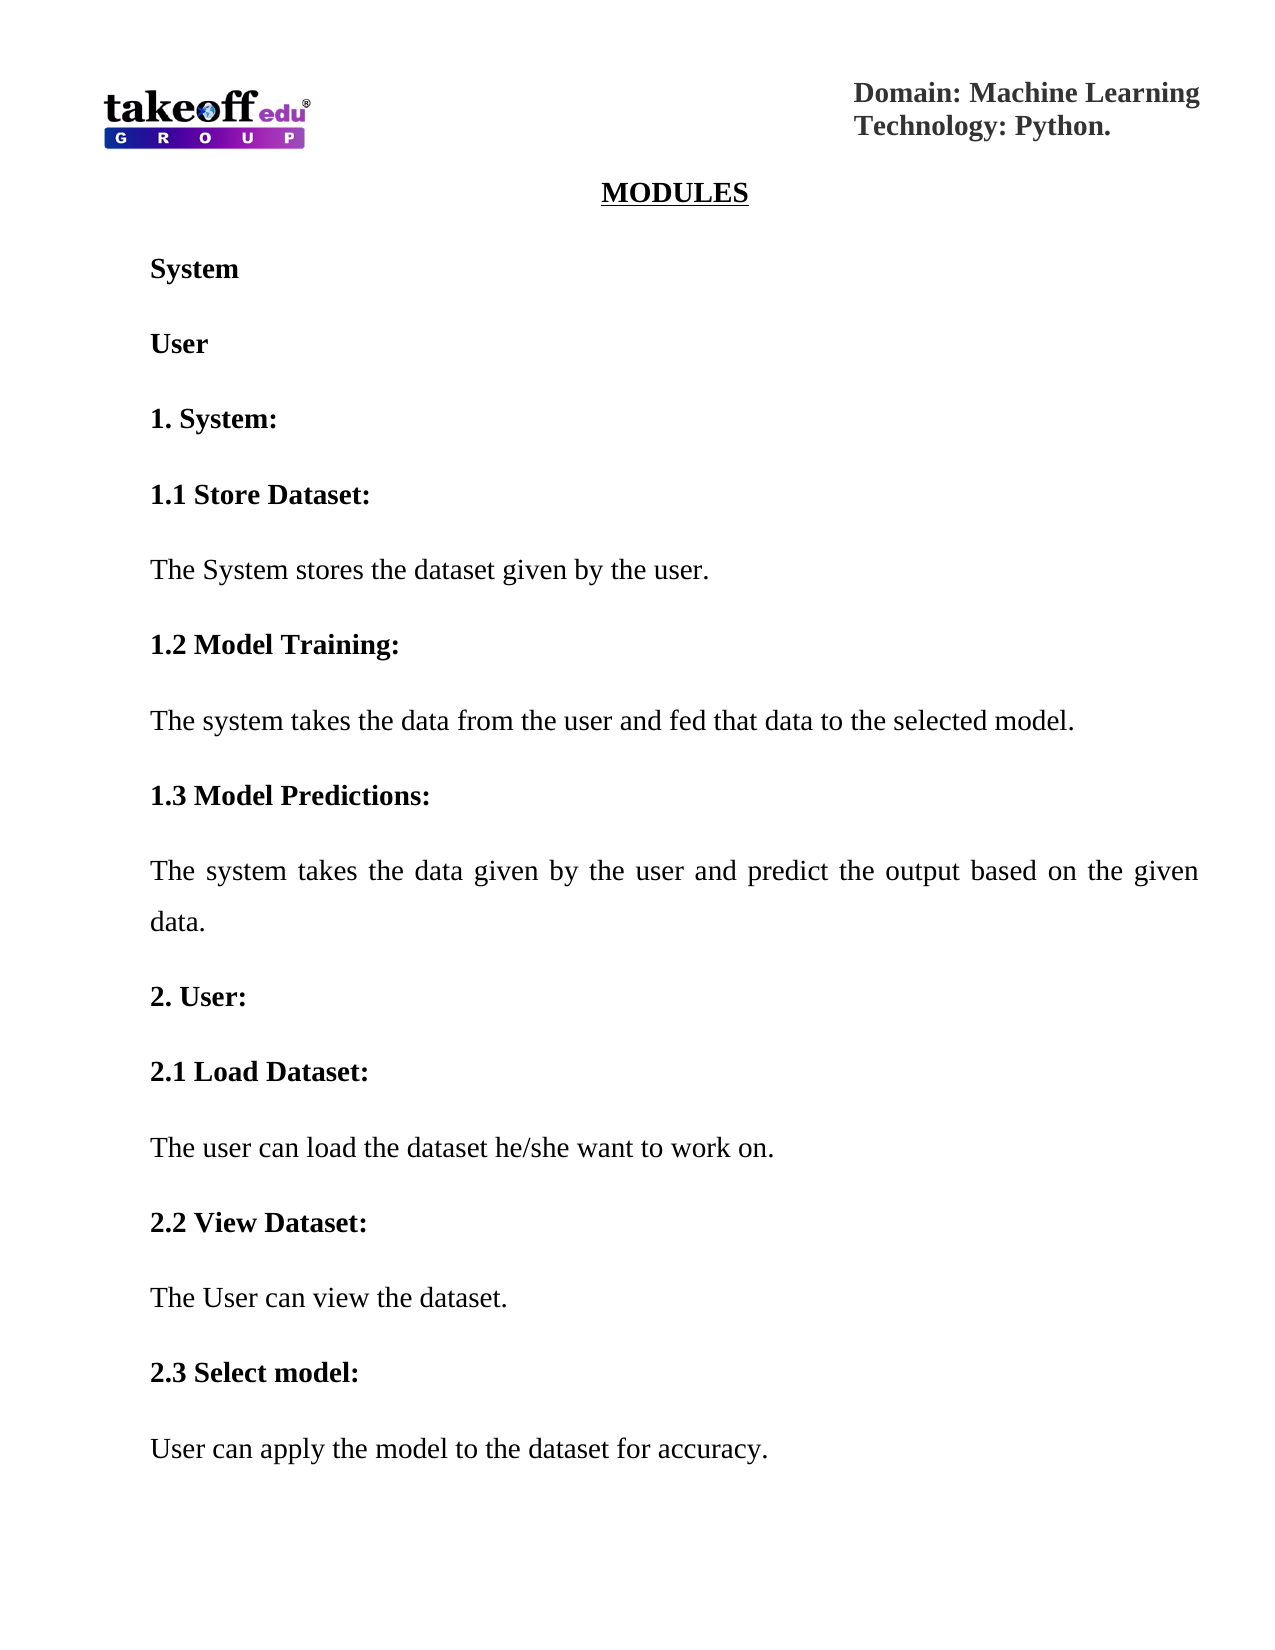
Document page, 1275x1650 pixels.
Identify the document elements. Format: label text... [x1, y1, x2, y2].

text 1.1 Store Dataset: [150, 477, 1200, 510]
text 2.2 View Dataset: [150, 1205, 1200, 1238]
text 2.3 Select model: [150, 1356, 1200, 1389]
text 1. System: [150, 402, 1200, 435]
picture [101, 86, 313, 157]
text The system takes the data given by the user and predict the output based on the given data. [150, 853, 1200, 937]
text The system takes the data from the user and fed that data to the selected model. [150, 703, 1200, 736]
text 2.1 Load Dataset: [150, 1054, 1200, 1088]
text MODULES [150, 176, 1200, 209]
text The System stores the dataset given by the user. [150, 552, 1200, 586]
text 2. User: [150, 979, 1200, 1013]
text 1.3 Model Predictions: [150, 778, 1200, 812]
text 1.2 Model Training: [150, 627, 1200, 661]
text System [150, 251, 1200, 284]
text User can apply the model to the dataset for accuracy. [150, 1431, 1200, 1464]
text User [150, 326, 1200, 360]
text The User can view the dataset. [150, 1280, 1200, 1314]
text The user can load the dataset he/she want to work on. [150, 1130, 1200, 1163]
